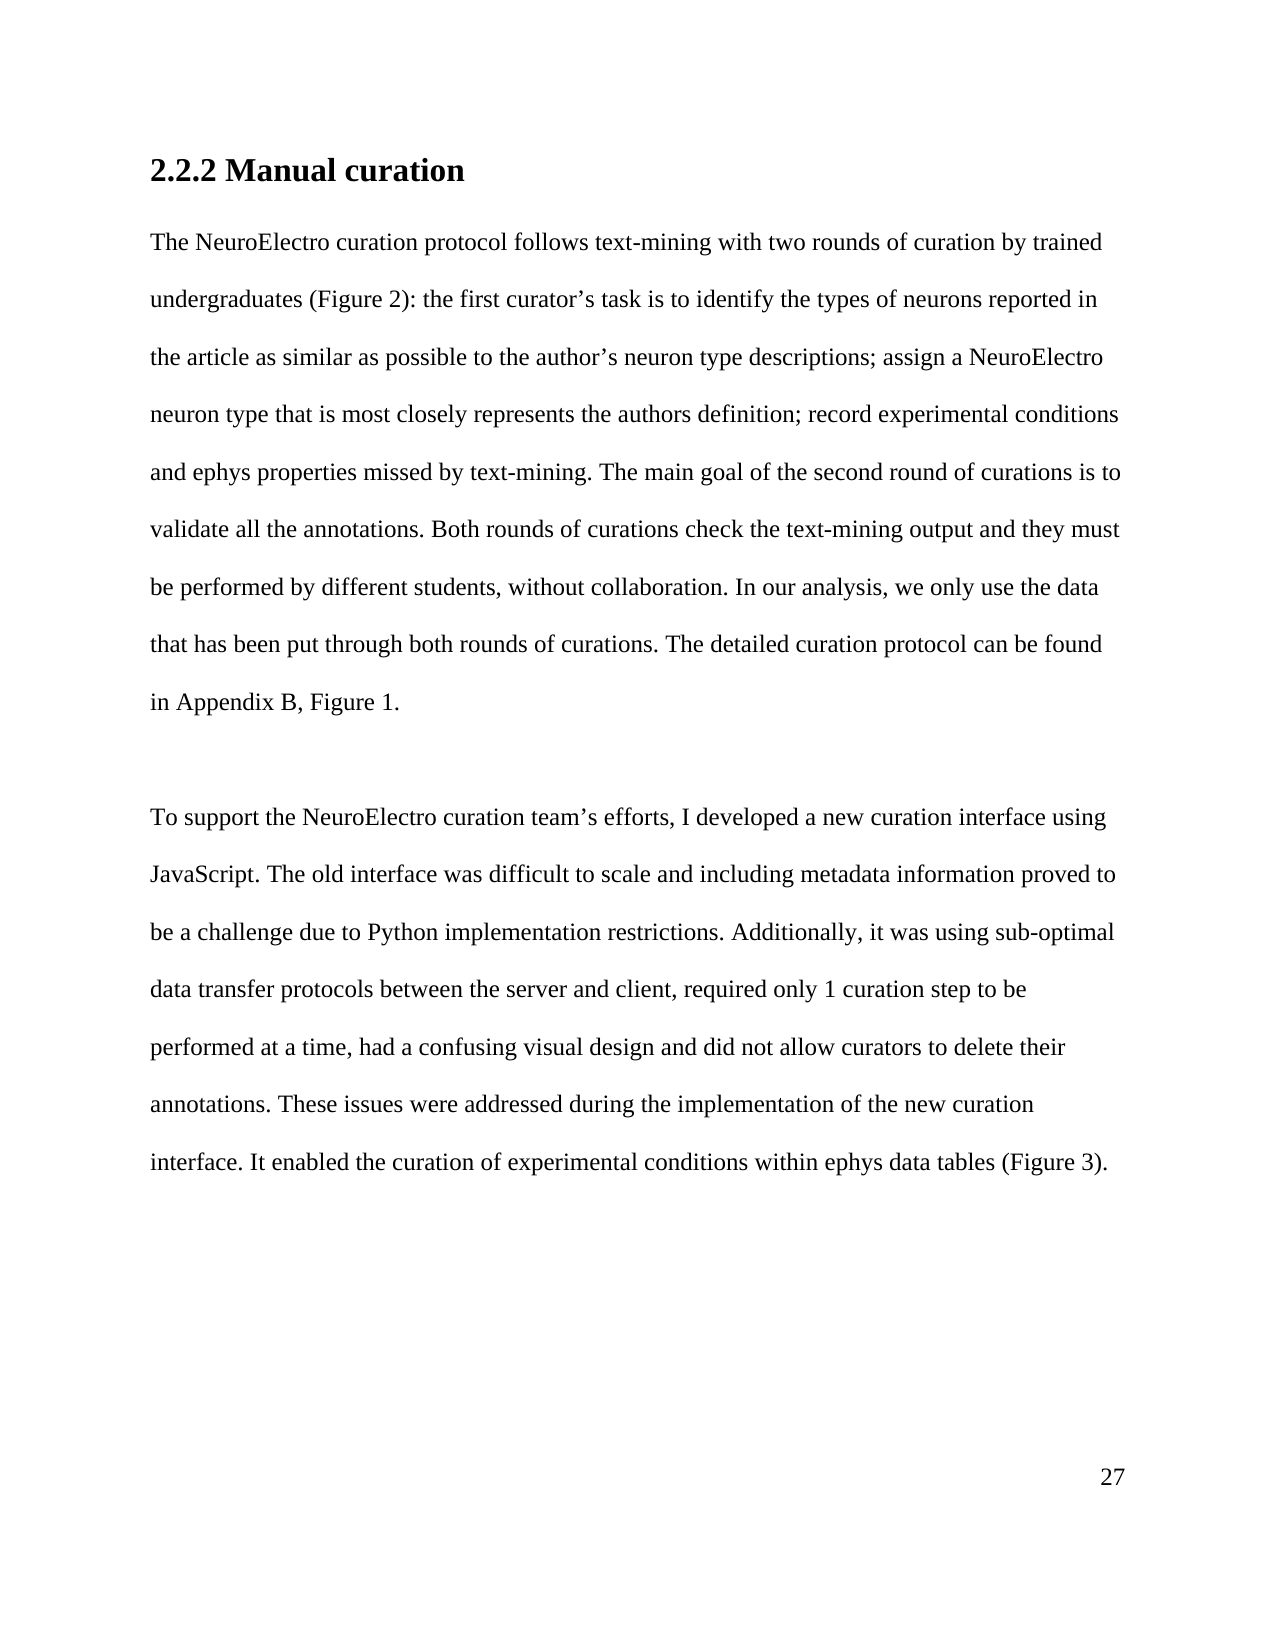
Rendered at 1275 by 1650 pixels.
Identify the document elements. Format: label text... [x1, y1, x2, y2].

subtitle Manual curation [150, 150, 1125, 188]
text To support the NeuroElectro curation team’s efforts, I developed a new curation interface using JavaScript. The old interface was difficult to scale and including metadata information proved to be a challenge due to Python implementation restrictions. Additionally, it was using sub-optimal data transfer protocols between the server and client, required only 1 curation step to be performed at a time, had a confusing visual design and did not allow curators to delete their annotations. These issues were addressed during the implementation of the new curation interface. It enabled the curation of experimental conditions within ephys data tables (Figure 3). [150, 802, 1125, 1175]
text The NeuroElectro curation protocol follows text-mining with two rounds of curation by trained undergraduates (Figure 2): the first curator’s task is to identify the types of neurons reported in the article as similar as possible to the author’s neuron type descriptions; assign a NeuroElectro neuron type that is most closely represents the authors definition; record experimental conditions and ephys properties missed by text-mining. The main goal of the second round of curations is to validate all the annotations. Both rounds of curations check the text-mining output and they must be performed by different students, without collaboration. In our analysis, we only use the data that has been put through both rounds of curations. The detailed curation protocol can be found in Appendix B, Figure 1. [150, 227, 1125, 715]
